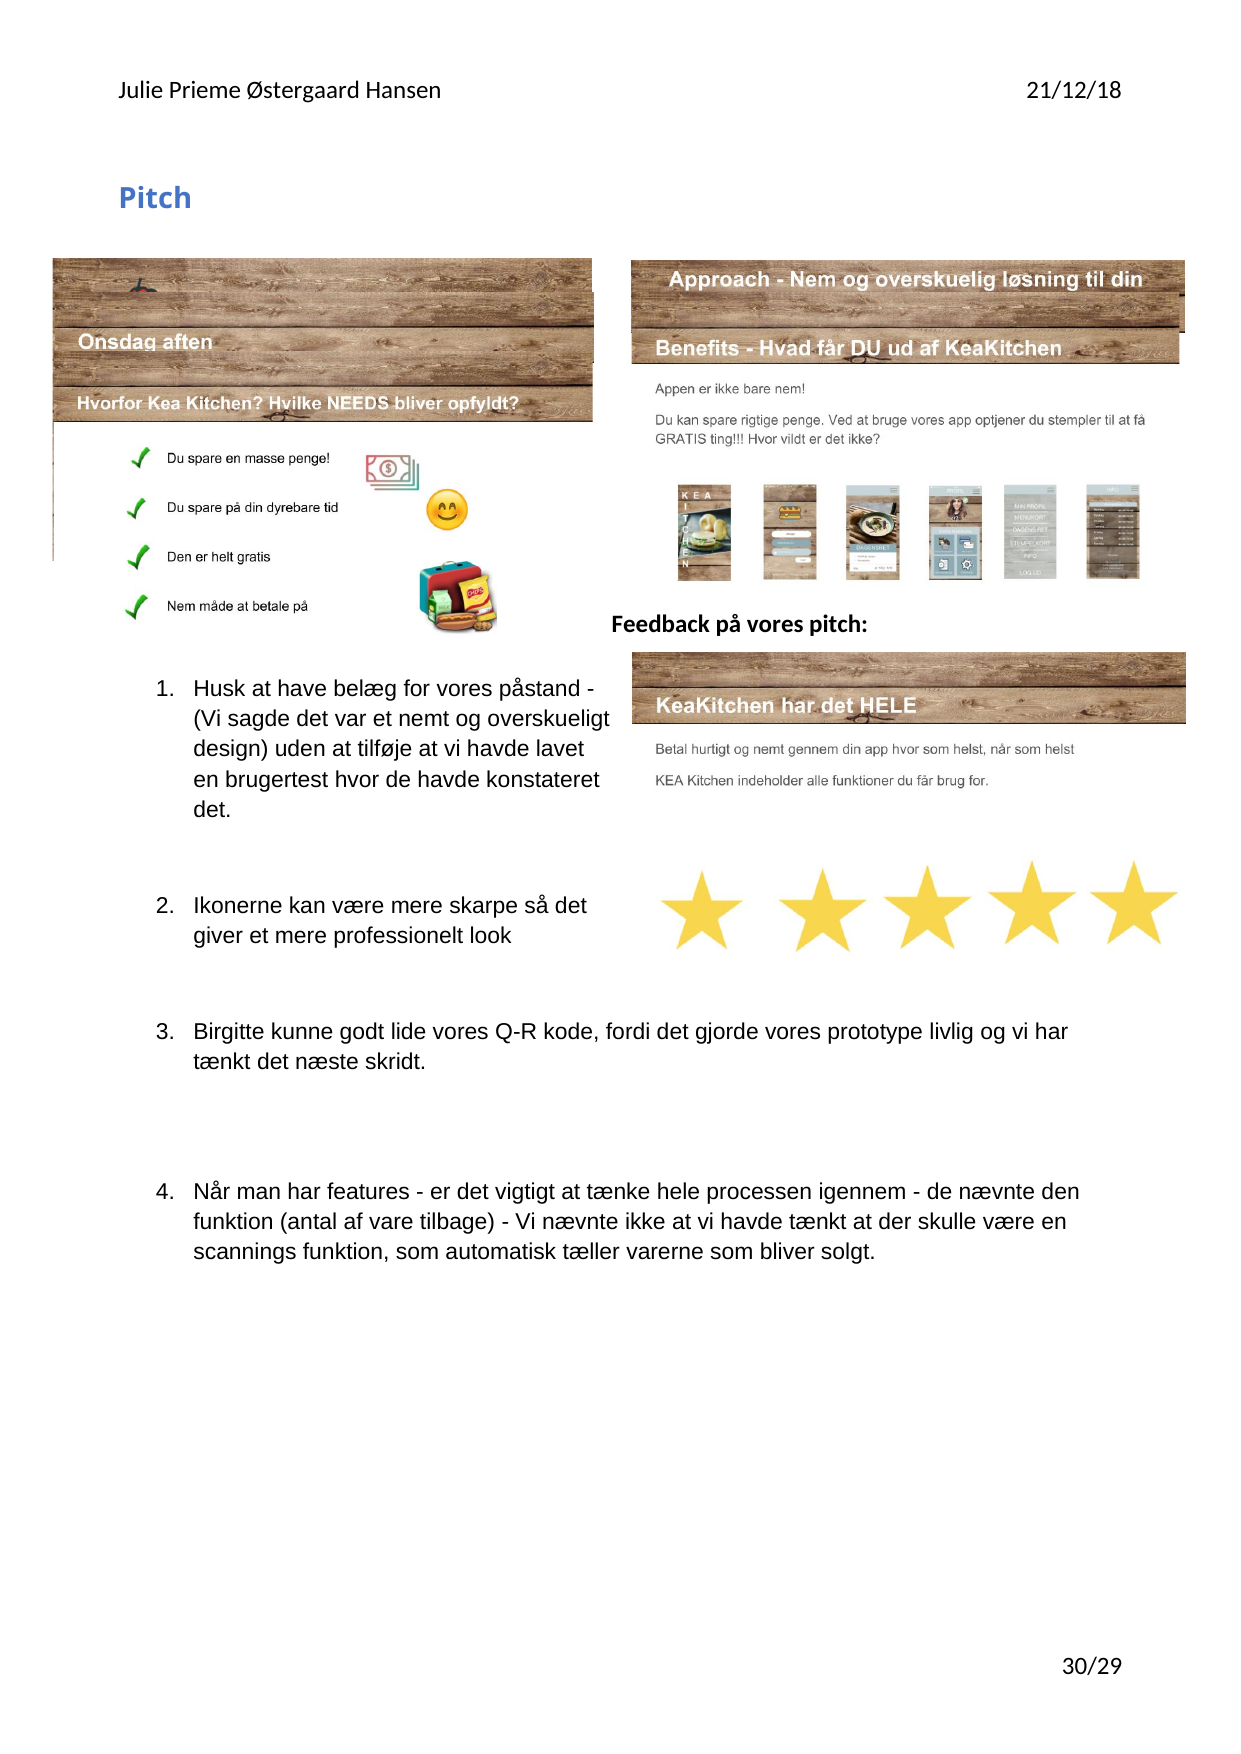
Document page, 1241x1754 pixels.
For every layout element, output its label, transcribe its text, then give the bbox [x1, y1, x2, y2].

picture [632, 652, 1186, 963]
list Når man har features - er det vigtigt at tænke hele processen igennem - de nævnte den funktion (antal af vare tilbage) - Vi nævnte ikke at vi havde tænkt at der skulle være en scannings funktion, som automatisk tæller varerne som bliver solgt. [156, 1178, 1122, 1264]
text Pitch [118, 177, 1122, 217]
list Husk at have belæg for vores påstand - (Vi sagde det var et nemt og overskueligt design) uden at tilføje at vi havde lavet en brugertest hvor de havde konstateret det. [156, 675, 632, 887]
picture [52, 258, 595, 656]
text Feedback på vores pitch: [593, 608, 1122, 638]
list Ikonerne kan være mere skarpe så det giver et mere professionelt look [156, 892, 1122, 1014]
list Birgitte kunne godt lide vores Q-R kode, fordi det gjorde vores prototype livlig og vi har tænkt det næste skridt. [156, 1018, 1122, 1140]
picture [631, 260, 1185, 602]
